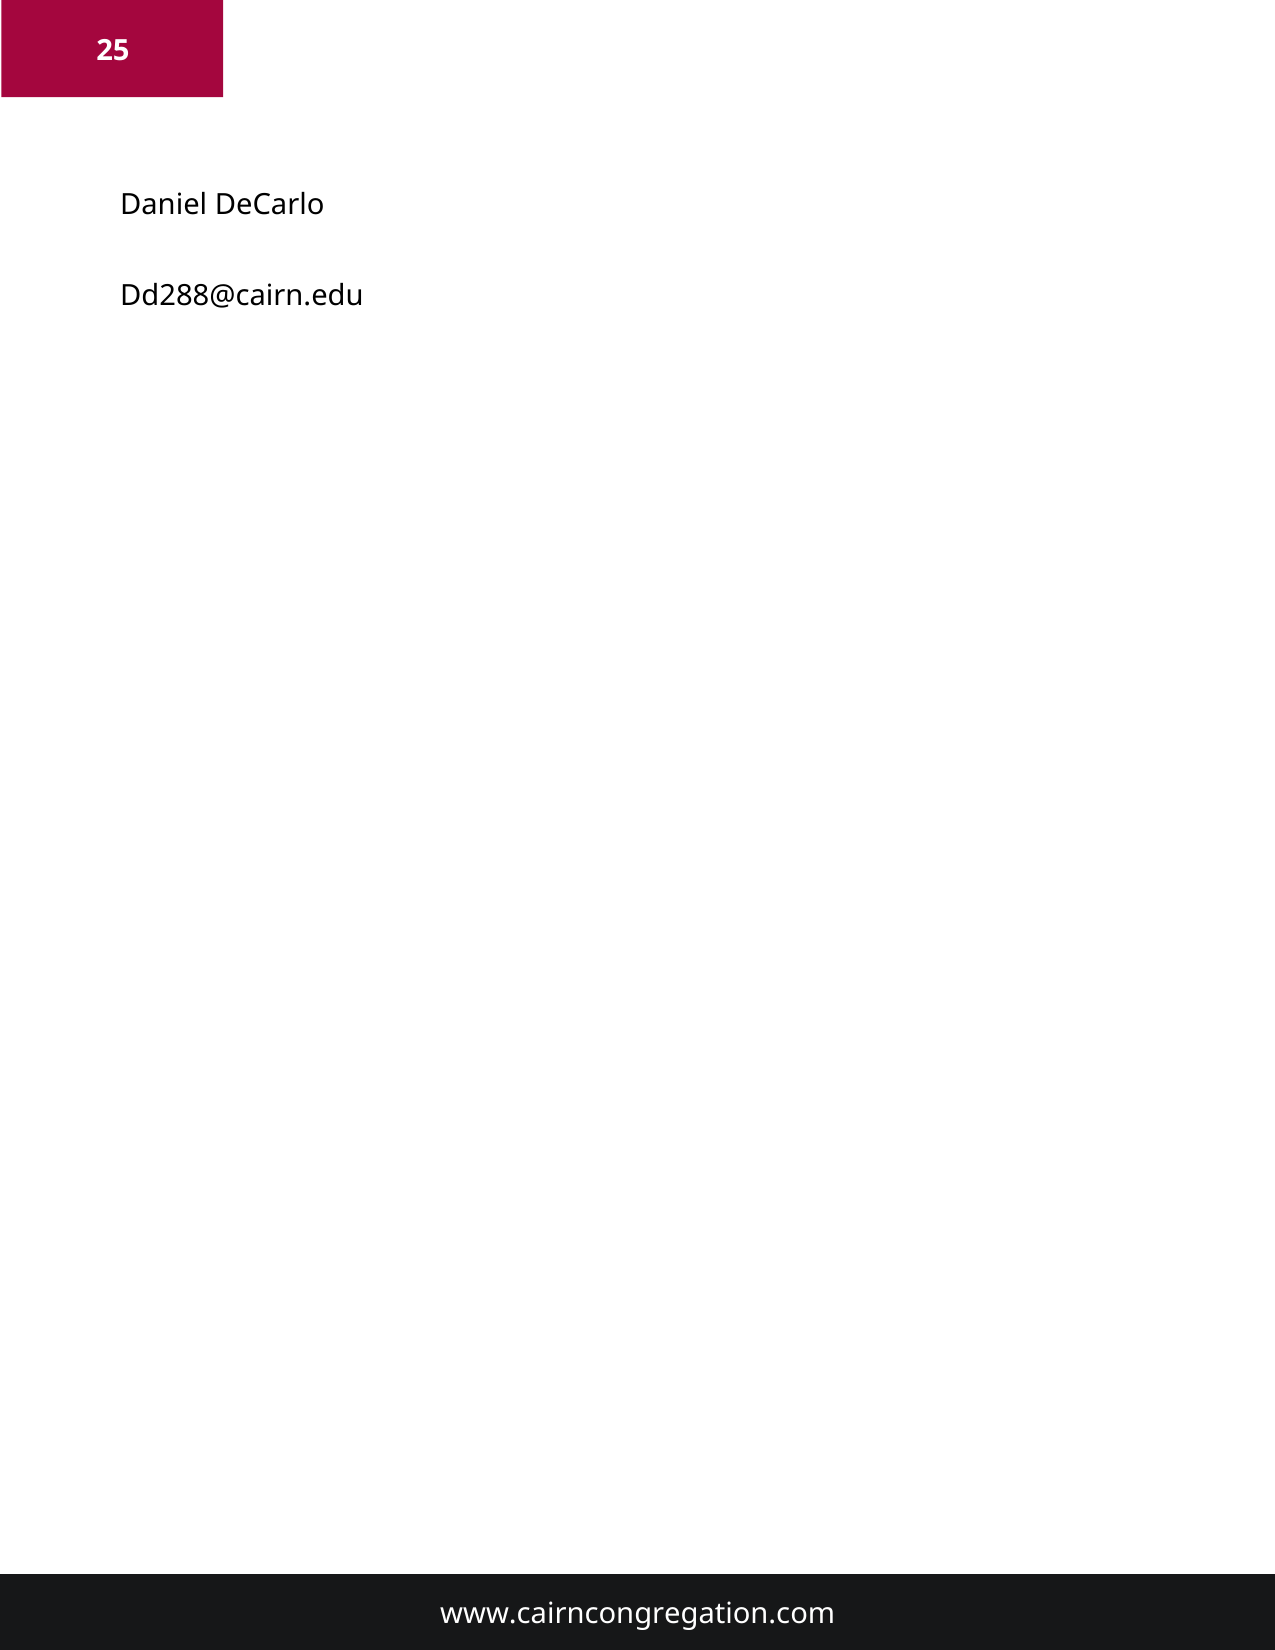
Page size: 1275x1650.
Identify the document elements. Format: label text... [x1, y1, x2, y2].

text Daniel DeCarlo [120, 183, 1155, 223]
text Dd288@cairn.edu [120, 274, 1155, 314]
